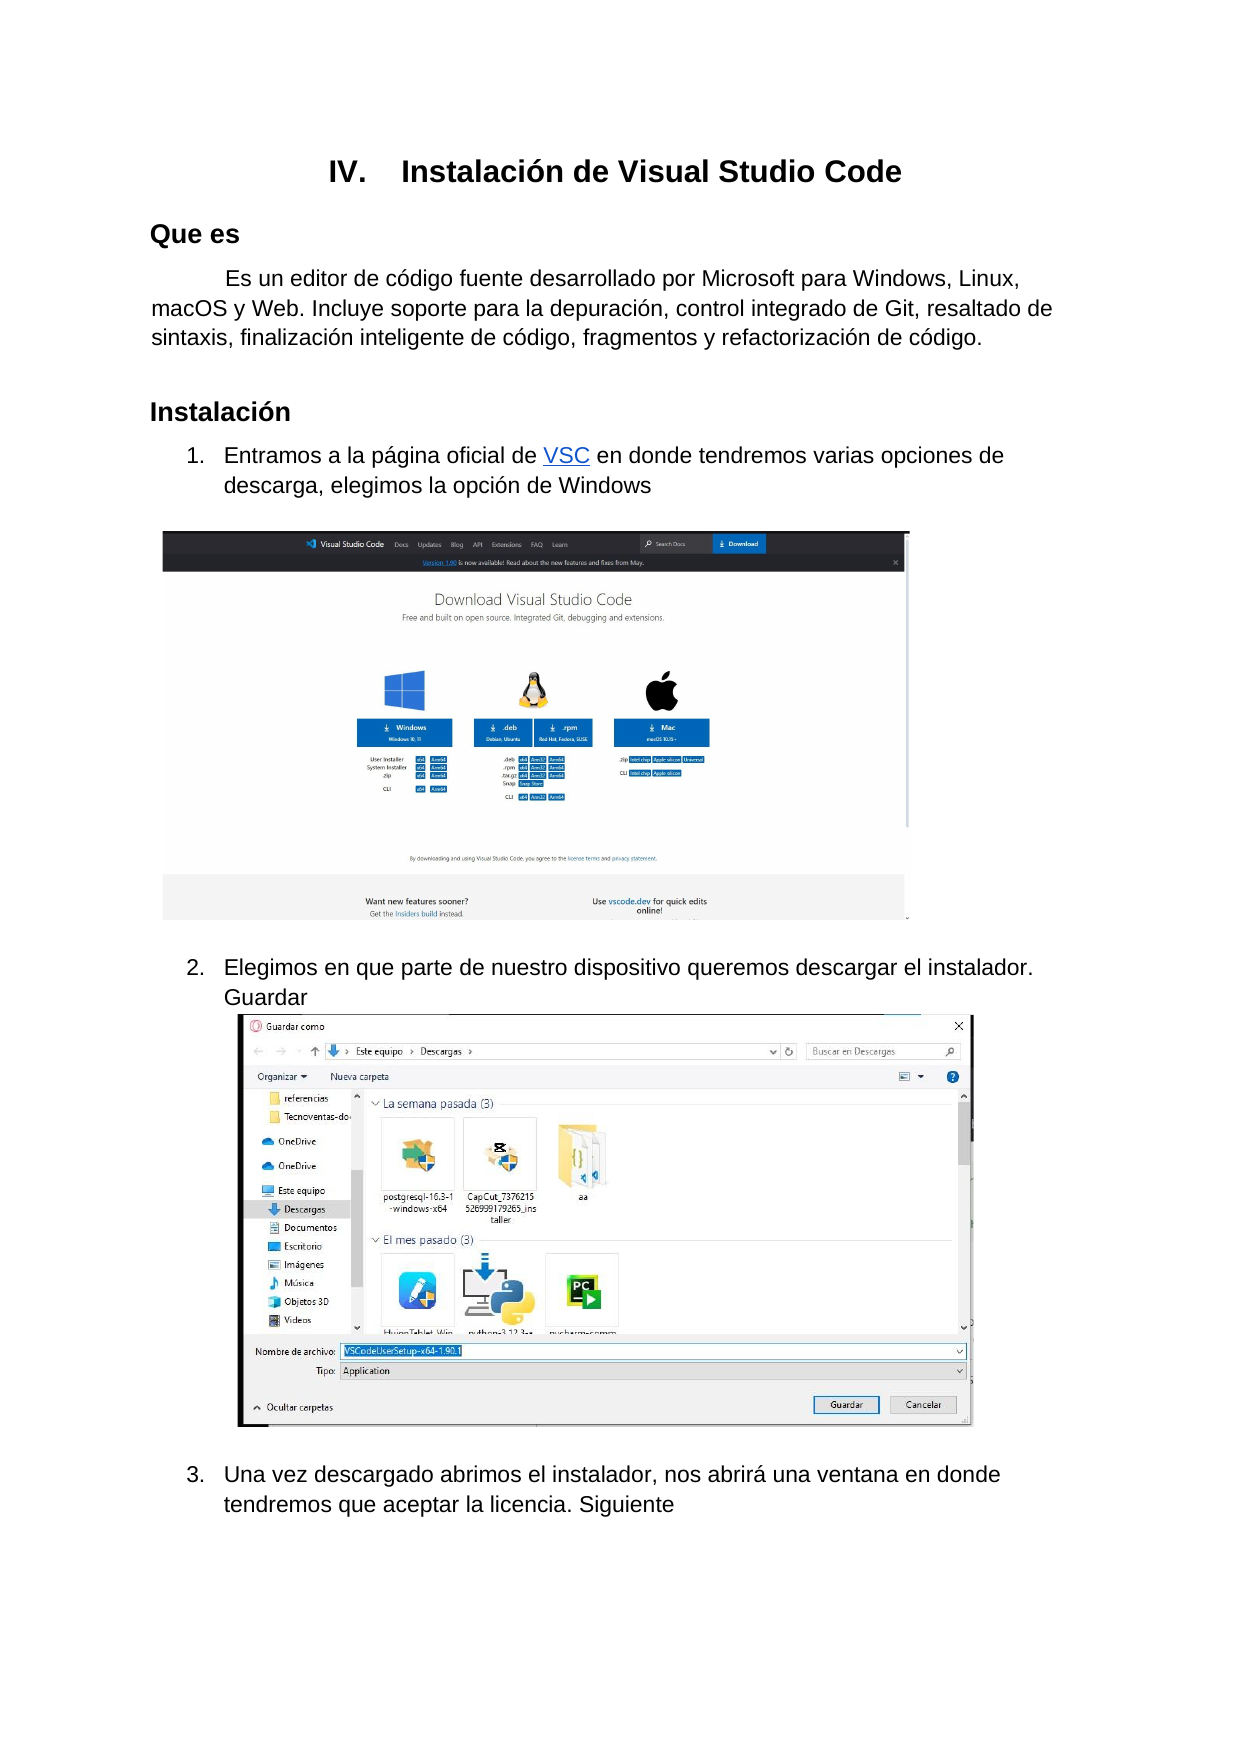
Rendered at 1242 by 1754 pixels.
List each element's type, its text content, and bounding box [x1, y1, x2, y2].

list Una vez descargado abrimos el instalador, nos abrirá una ventana en donde tendremos que aceptar la licencia. Siguiente [186, 1461, 1094, 1517]
list Elegimos en que parte de nuestro dispositivo queremos descargar el instalador. Guardar [186, 954, 1094, 1010]
list Entramos a la página oficial de VSC en donde tendremos varias opciones de descarga, elegimos la opción de Windows [186, 442, 1094, 498]
picture [237, 1014, 974, 1427]
subtitle Instalación [149, 396, 1178, 427]
text Es un editor de código fuente desarrollado por Microsoft para Windows, Linux, macOS y Web. Incluye soporte para la depuración, control integrado de Git, resaltado de sintaxis, finalización inteligente de código, fragmentos y refactorización de código. [151, 265, 1094, 351]
subtitle IV. Instalación de Visual Studio Code [150, 153, 1178, 189]
picture [162, 531, 910, 920]
subtitle Que es [149, 218, 1178, 249]
